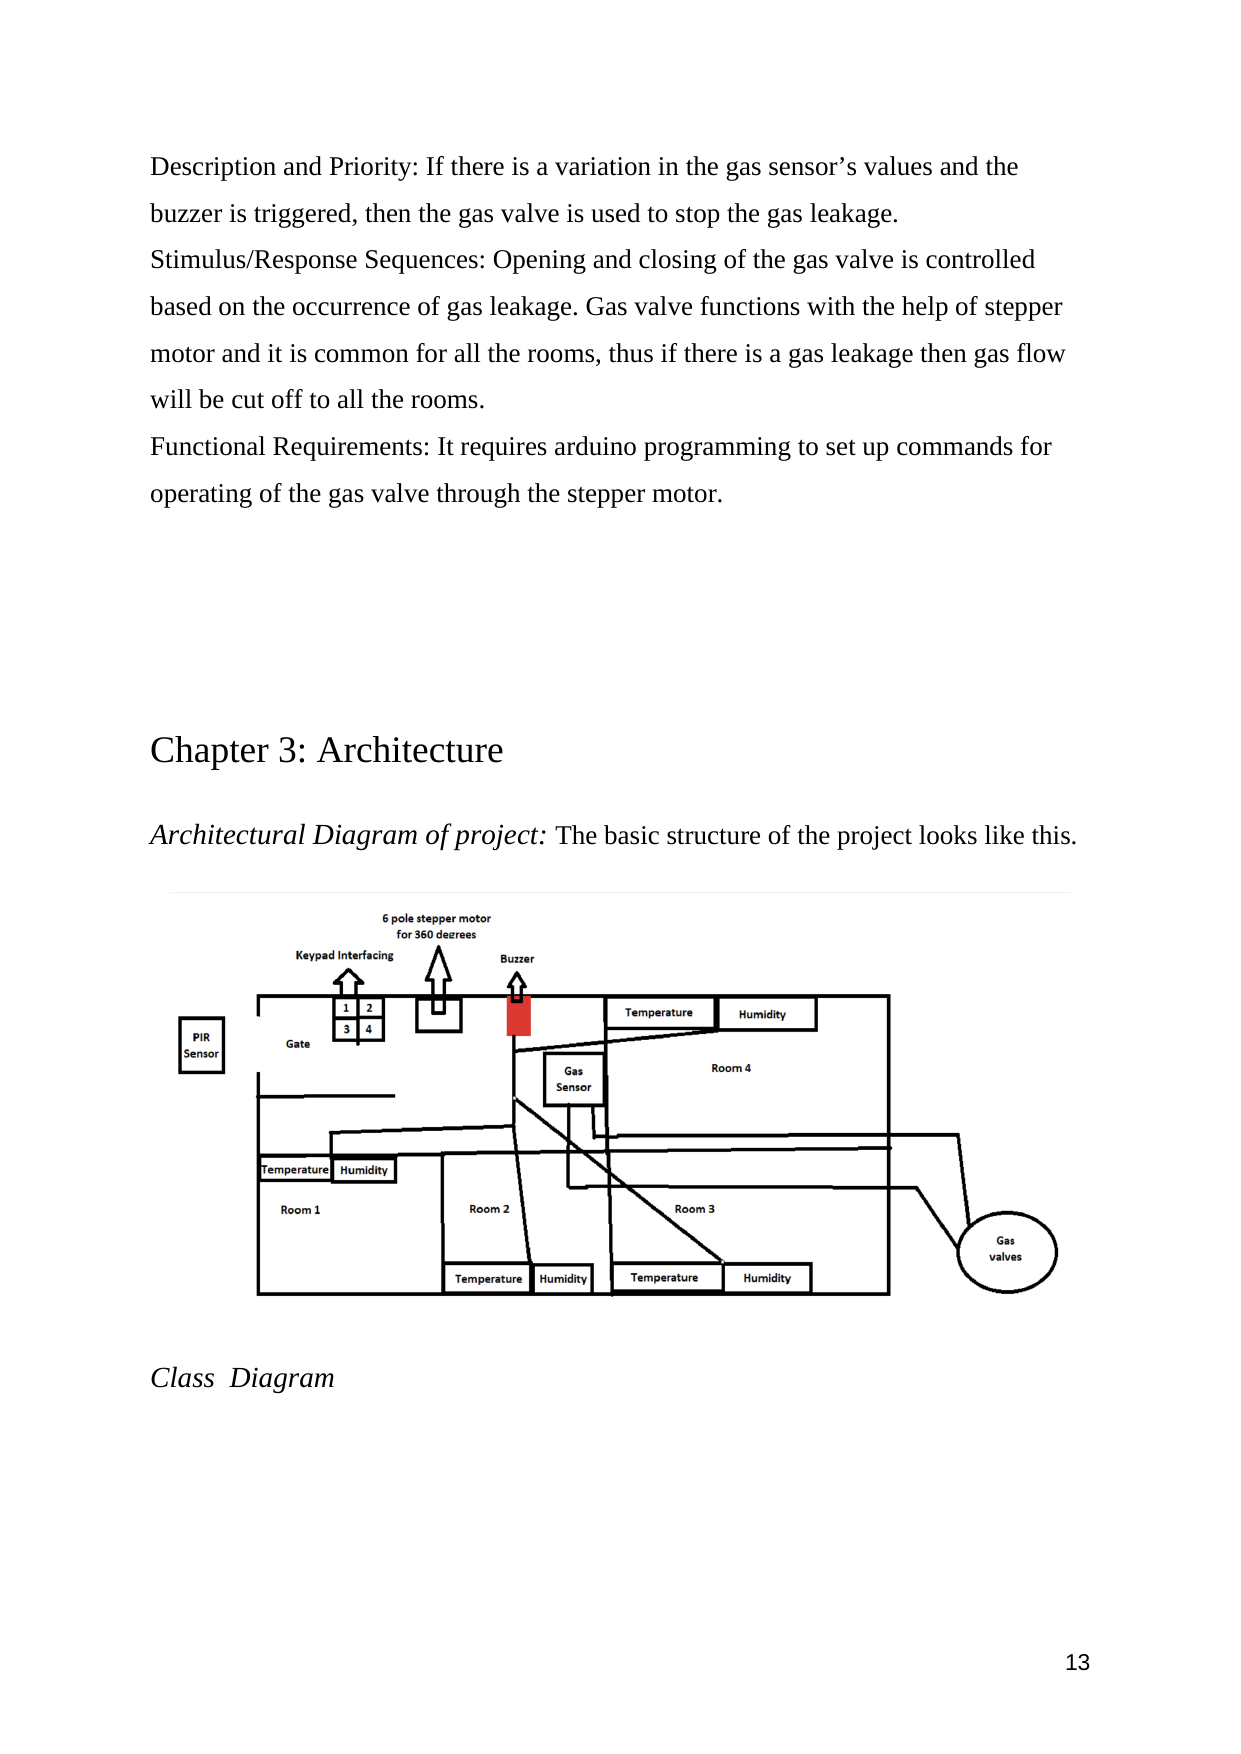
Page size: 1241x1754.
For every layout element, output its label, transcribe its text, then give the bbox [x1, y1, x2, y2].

text Architectural Diagram of project: The basic structure of the project looks like this. [150, 817, 1090, 851]
text Stimulus/Response Sequences: Opening and closing of the gas valve is controlled based on the occurrence of gas leakage. Gas valve functions with the help of stepper motor and it is common for all the rooms, thus if there is a gas leakage then gas flow will be cut off to all the rooms. [150, 243, 1090, 414]
text Description and Priority: If there is a variation in the gas sensor’s values and the buzzer is triggered, then the gas valve is used to stop the gas leakage. [150, 150, 1090, 228]
picture [169, 892, 1071, 1323]
text Chapter 3: Architecture [150, 728, 1090, 771]
text Functional Requirements: It requires arduino programming to set up commands for operating of the gas valve through the stepper motor. [150, 430, 1090, 508]
text Class Diagram [150, 1360, 1090, 1394]
